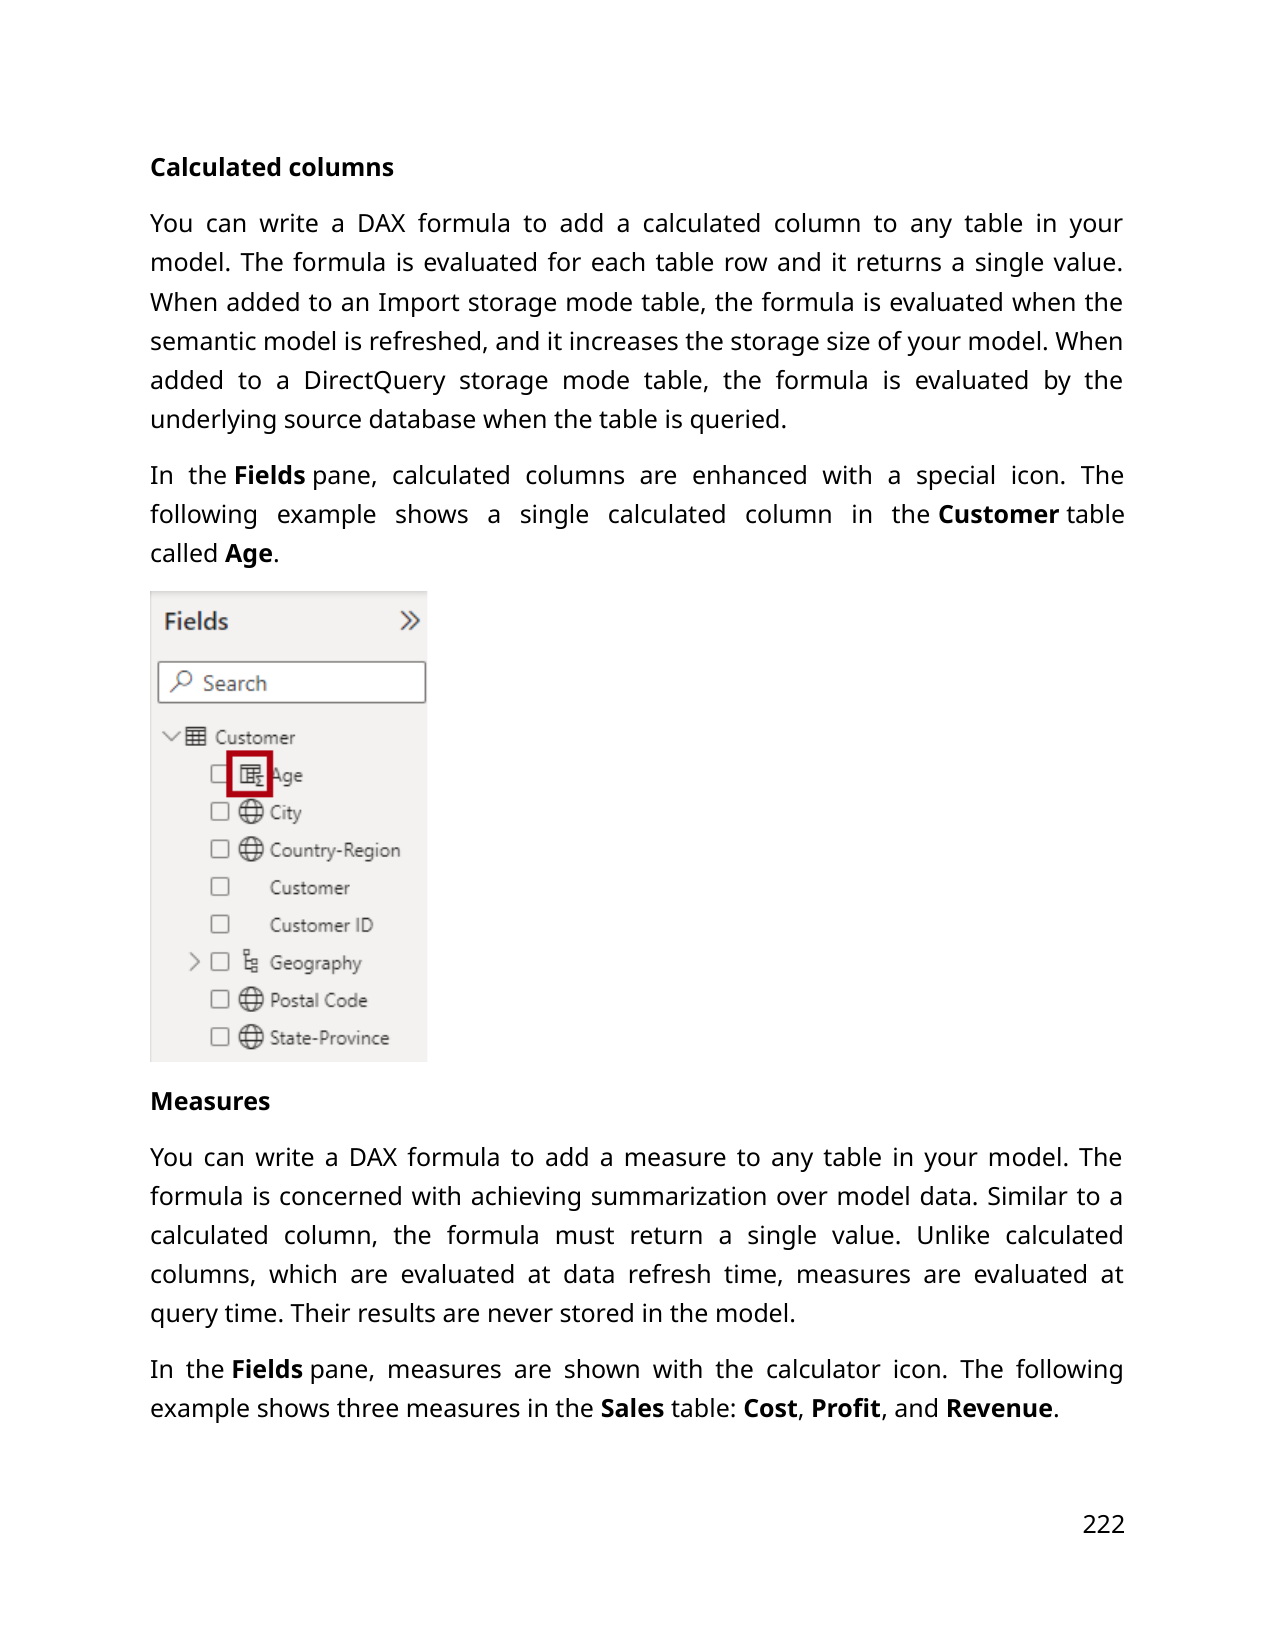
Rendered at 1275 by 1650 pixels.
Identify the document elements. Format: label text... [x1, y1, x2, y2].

text In the Fields pane, measures are shown with the calculator icon. The following example shows three measures in the Sales table: Cost, Profit, and Revenue. [150, 1352, 1125, 1425]
text Calculated columns [150, 150, 1125, 184]
text You can write a DAX formula to add a calculated column to any table in your model. The formula is evaluated for each table row and it returns a single value. When added to an Import storage mode table, the formula is evaluated when the semantic model is refreshed, and it increases the storage size of your model. When added to a DirectQuery storage mode table, the formula is evaluated by the underlying source database when the table is queried. [150, 206, 1125, 436]
text You can write a DAX formula to add a measure to any table in your model. The formula is concerned with achieving summarization over model data. Similar to a calculated column, the formula must return a single value. Unlike calculated columns, which are evaluated at data refresh time, measures are evaluated at query time. Their results are never stored in the model. [150, 1139, 1125, 1330]
text In the Fields pane, calculated columns are enhanced with a special icon. The following example shows a single calculated column in the Customer table called Age. [150, 457, 1125, 570]
text Measures [150, 1083, 1125, 1117]
picture [150, 591, 428, 1062]
